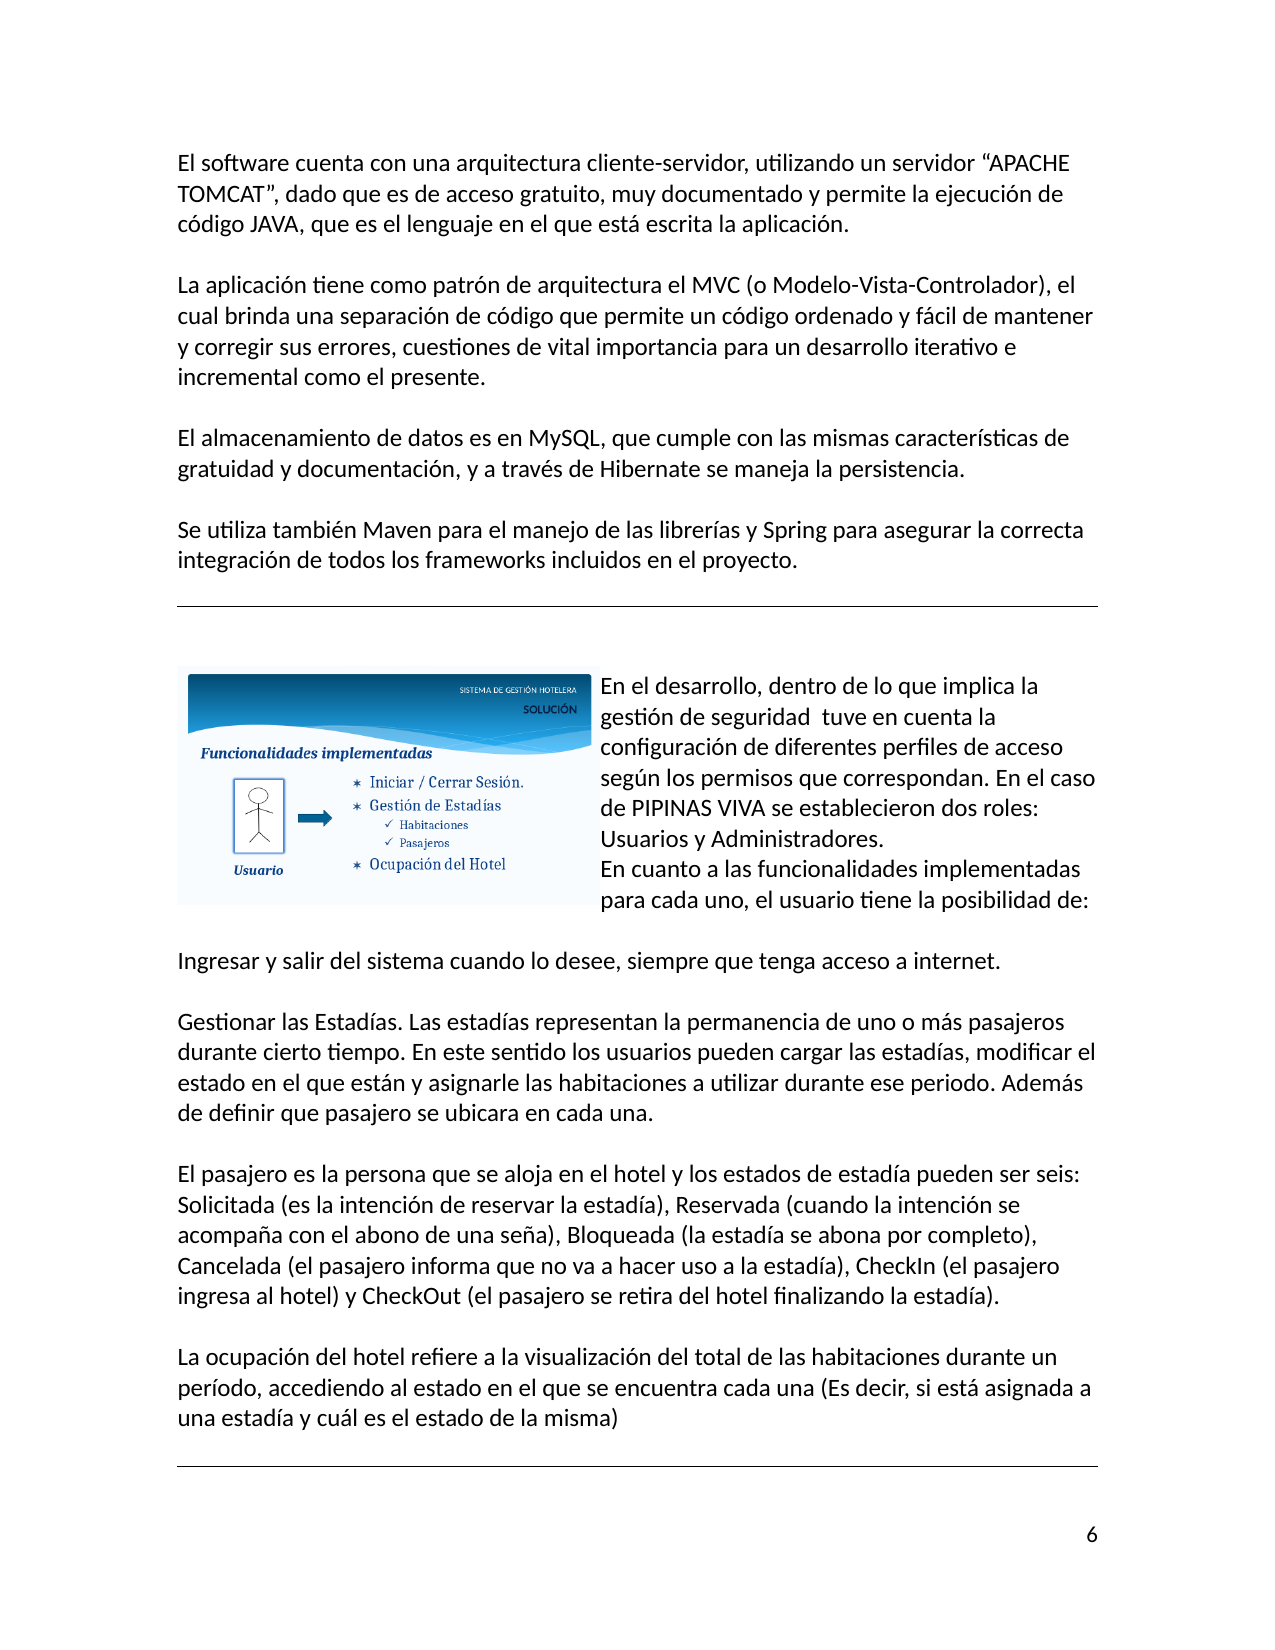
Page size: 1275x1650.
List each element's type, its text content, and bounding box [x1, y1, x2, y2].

text Ingresar y salir del sistema cuando lo desee, siempre que tenga acceso a internet. [177, 945, 1098, 975]
text En cuanto a las funcionalidades implementadas para cada uno, el usuario tiene la posibilidad de: [177, 853, 1098, 914]
text El almacenamiento de datos es en MySQL, que cumple con las mismas características de gratuidad y documentación, y a través de Hibernate se maneja la persistencia. [177, 422, 1098, 483]
text El software cuenta con una arquitectura cliente-servidor, utilizando un servidor “APACHE TOMCAT”, dado que es de acceso gratuito, muy documentado y permite la ejecución de código JAVA, que es el lenguaje en el que está escrita la aplicación. [177, 148, 1098, 239]
text La ocupación del hotel refiere a la visualización del total de las habitaciones durante un período, accediendo al estado en el que se encuentra cada una (Es decir, si está asignada a una estadía y cuál es el estado de la misma) [177, 1342, 1098, 1433]
text En el desarrollo, dentro de lo que implica la gestión de seguridad tuve en cuenta la configuración de diferentes perfiles de acceso según los permisos que correspondan. En el caso de PIPINAS VIVA se establecieron dos roles: Usuarios y Administradores. [600, 670, 1098, 853]
text Gestionar las Estadías. Las estadías representan la permanencia de uno o más pasajeros durante cierto tiempo. En este sentido los usuarios pueden cargar las estadías, modificar el estado en el que están y asignarle las habitaciones a utilizar durante ese periodo. Además de definir que pasajero se ubicara en cada una. [177, 1006, 1098, 1128]
text Se utiliza también Maven para el manejo de las librerías y Spring para asegurar la correcta integración de todos los frameworks incluidos en el proyecto. [177, 514, 1098, 575]
text El pasajero es la persona que se aloja en el hotel y los estados de estadía pueden ser seis: Solicitada (es la intención de reservar la estadía), Reservada (cuando la intención se acompaña con el abono de una seña), Bloqueada (la estadía se abona por completo), Cancelada (el pasajero informa que no va a hacer uso a la estadía), CheckIn (el pasajero ingresa al hotel) y CheckOut (el pasajero se retira del hotel finalizando la estadía). [177, 1158, 1098, 1311]
text La aplicación tiene como patrón de arquitectura el MVC (o Modelo-Vista-Controlador), el cual brinda una separación de código que permite un código ordenado y fácil de mantener y corregir sus errores, cuestiones de vital importancia para un desarrollo iterativo e incremental como el presente. [177, 270, 1098, 392]
